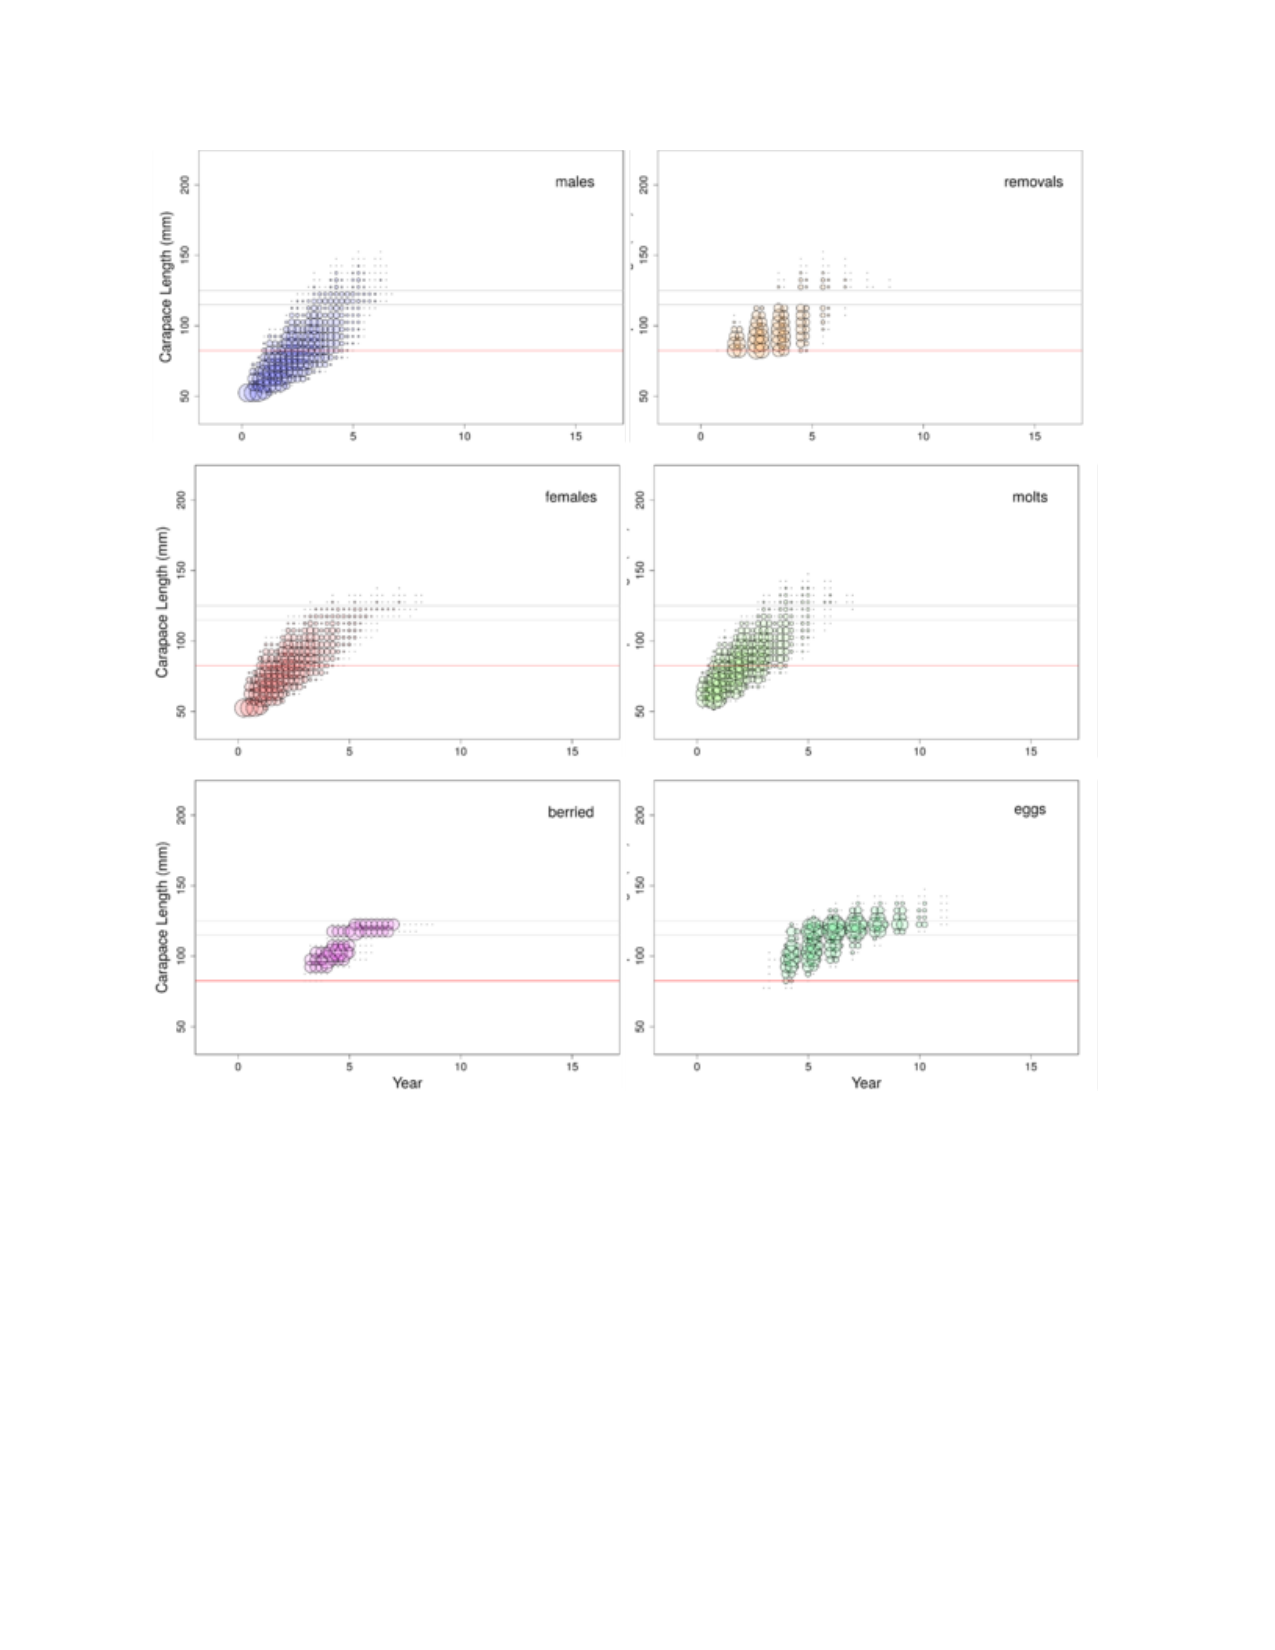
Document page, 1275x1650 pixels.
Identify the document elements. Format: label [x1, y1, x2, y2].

picture [150, 150, 1100, 1091]
